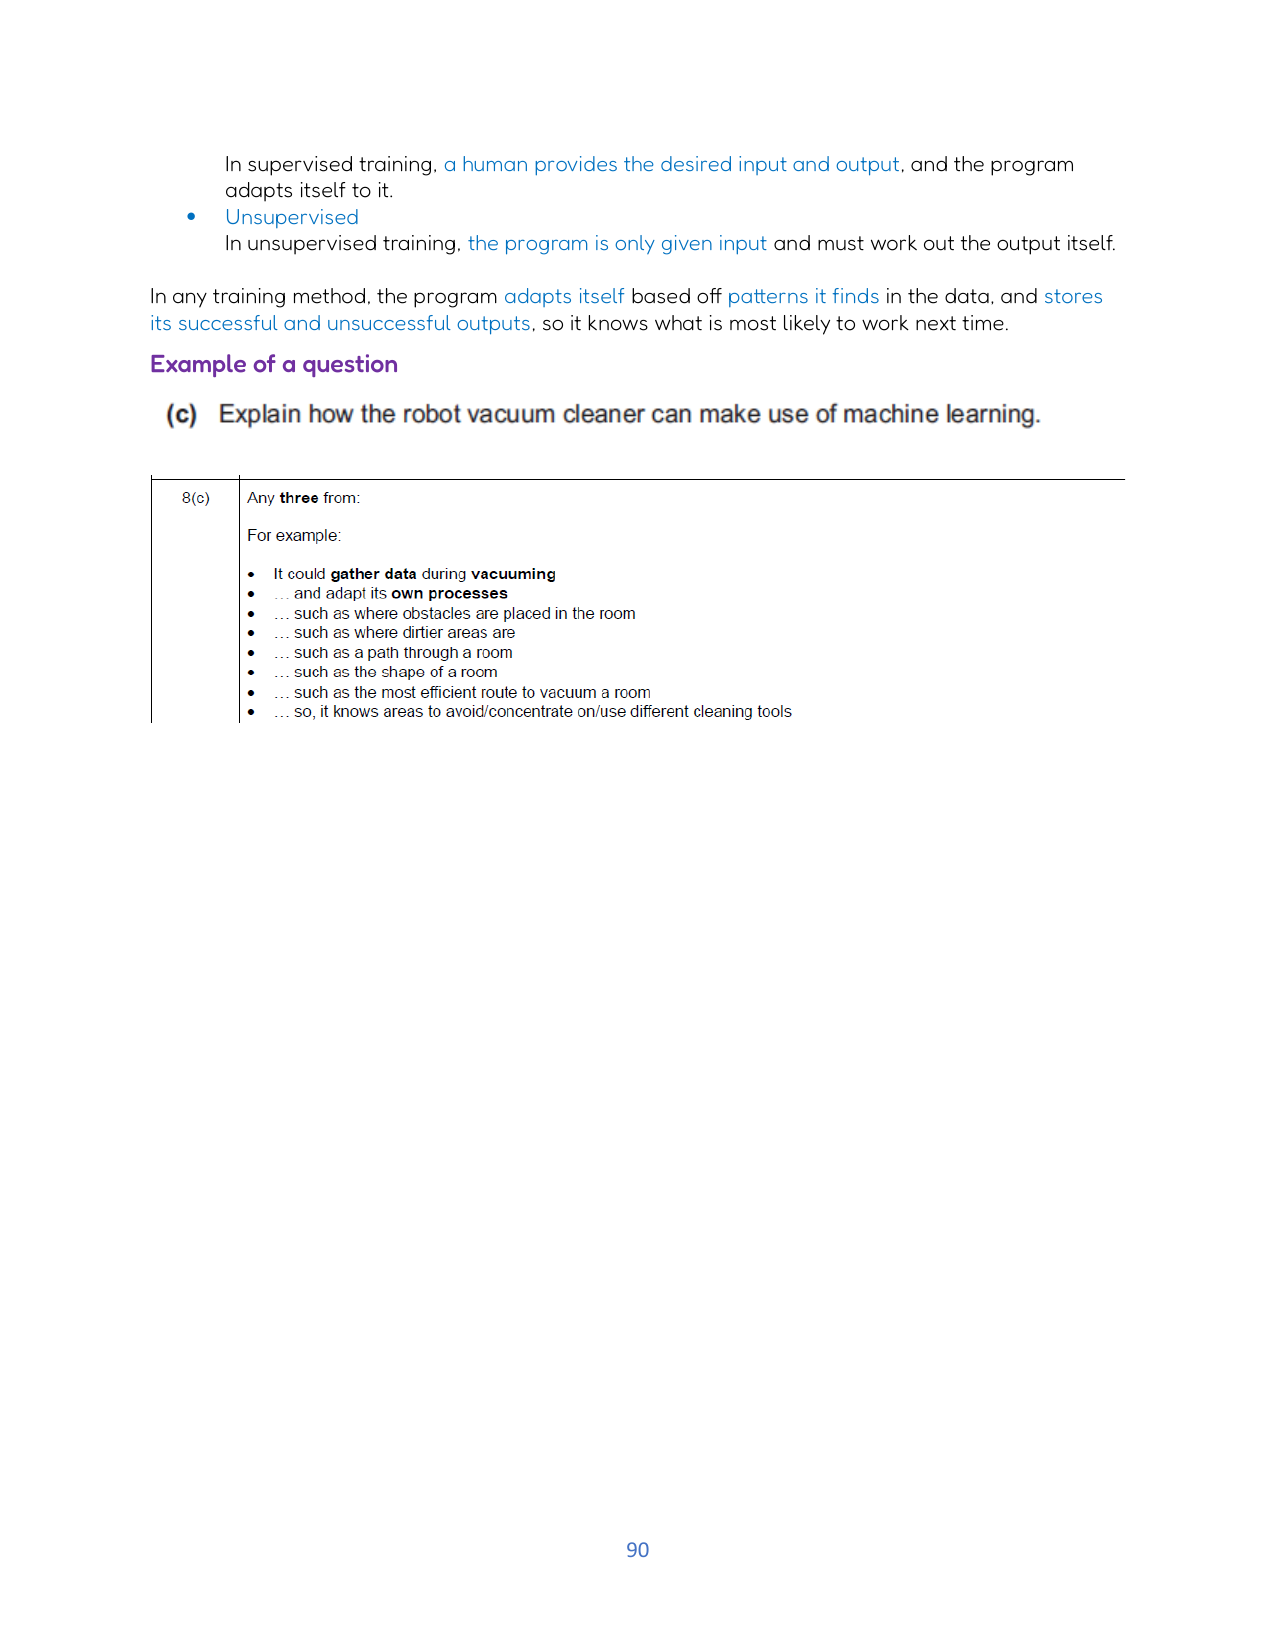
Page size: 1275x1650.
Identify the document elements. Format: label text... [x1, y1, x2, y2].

picture [150, 475, 1125, 723]
text In any training method, the program adapts itself based off patterns it finds in the data, and stores its successful and unsuccessful outputs, so it knows what is most likely to work next time. [150, 282, 1125, 335]
text Example of a question [150, 348, 1125, 378]
picture [150, 392, 1125, 461]
text In unsupervised training, the program is only given input and must work out the output itself. [225, 229, 1125, 256]
text In supervised training, a human provides the desired input and output, and the program adapts itself to it. [225, 150, 1125, 203]
list Unsupervised [187, 203, 1125, 229]
